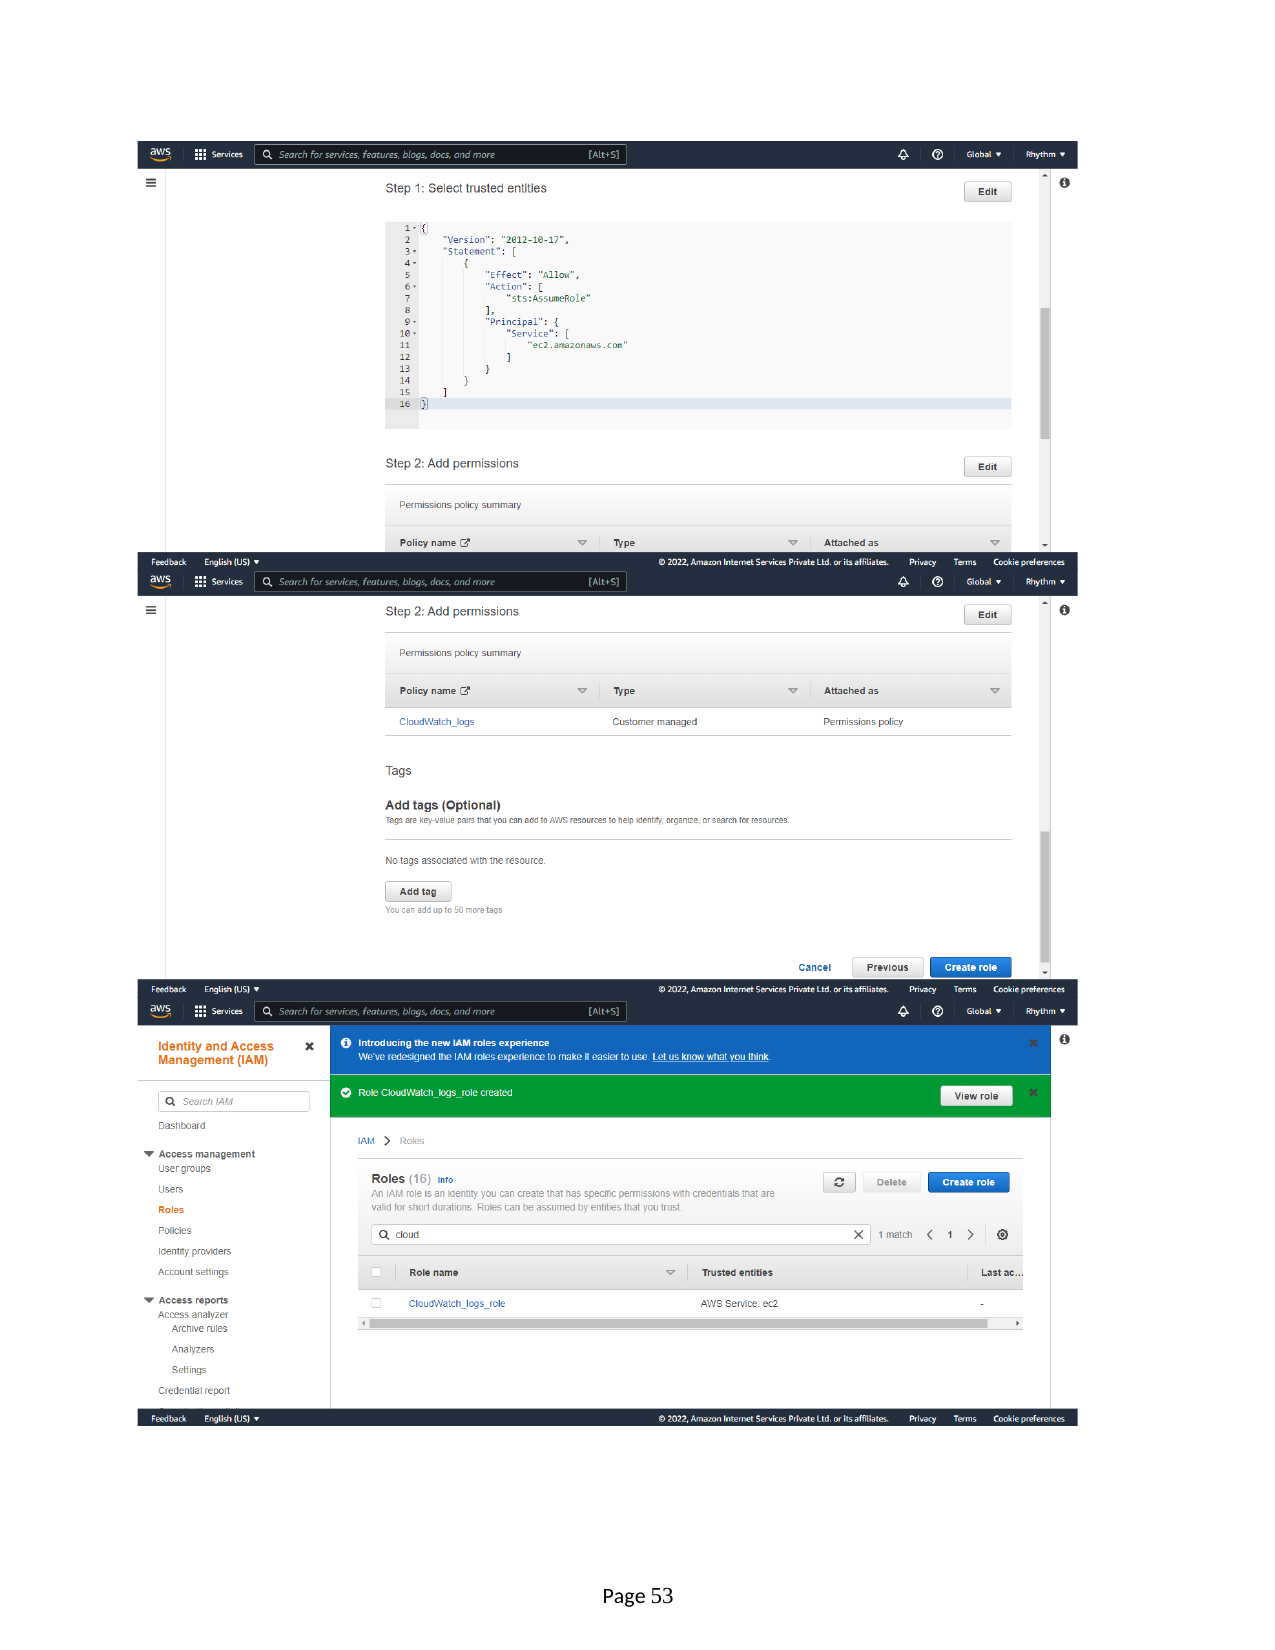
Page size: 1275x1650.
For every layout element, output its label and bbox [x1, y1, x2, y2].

picture [137, 141, 1078, 1426]
